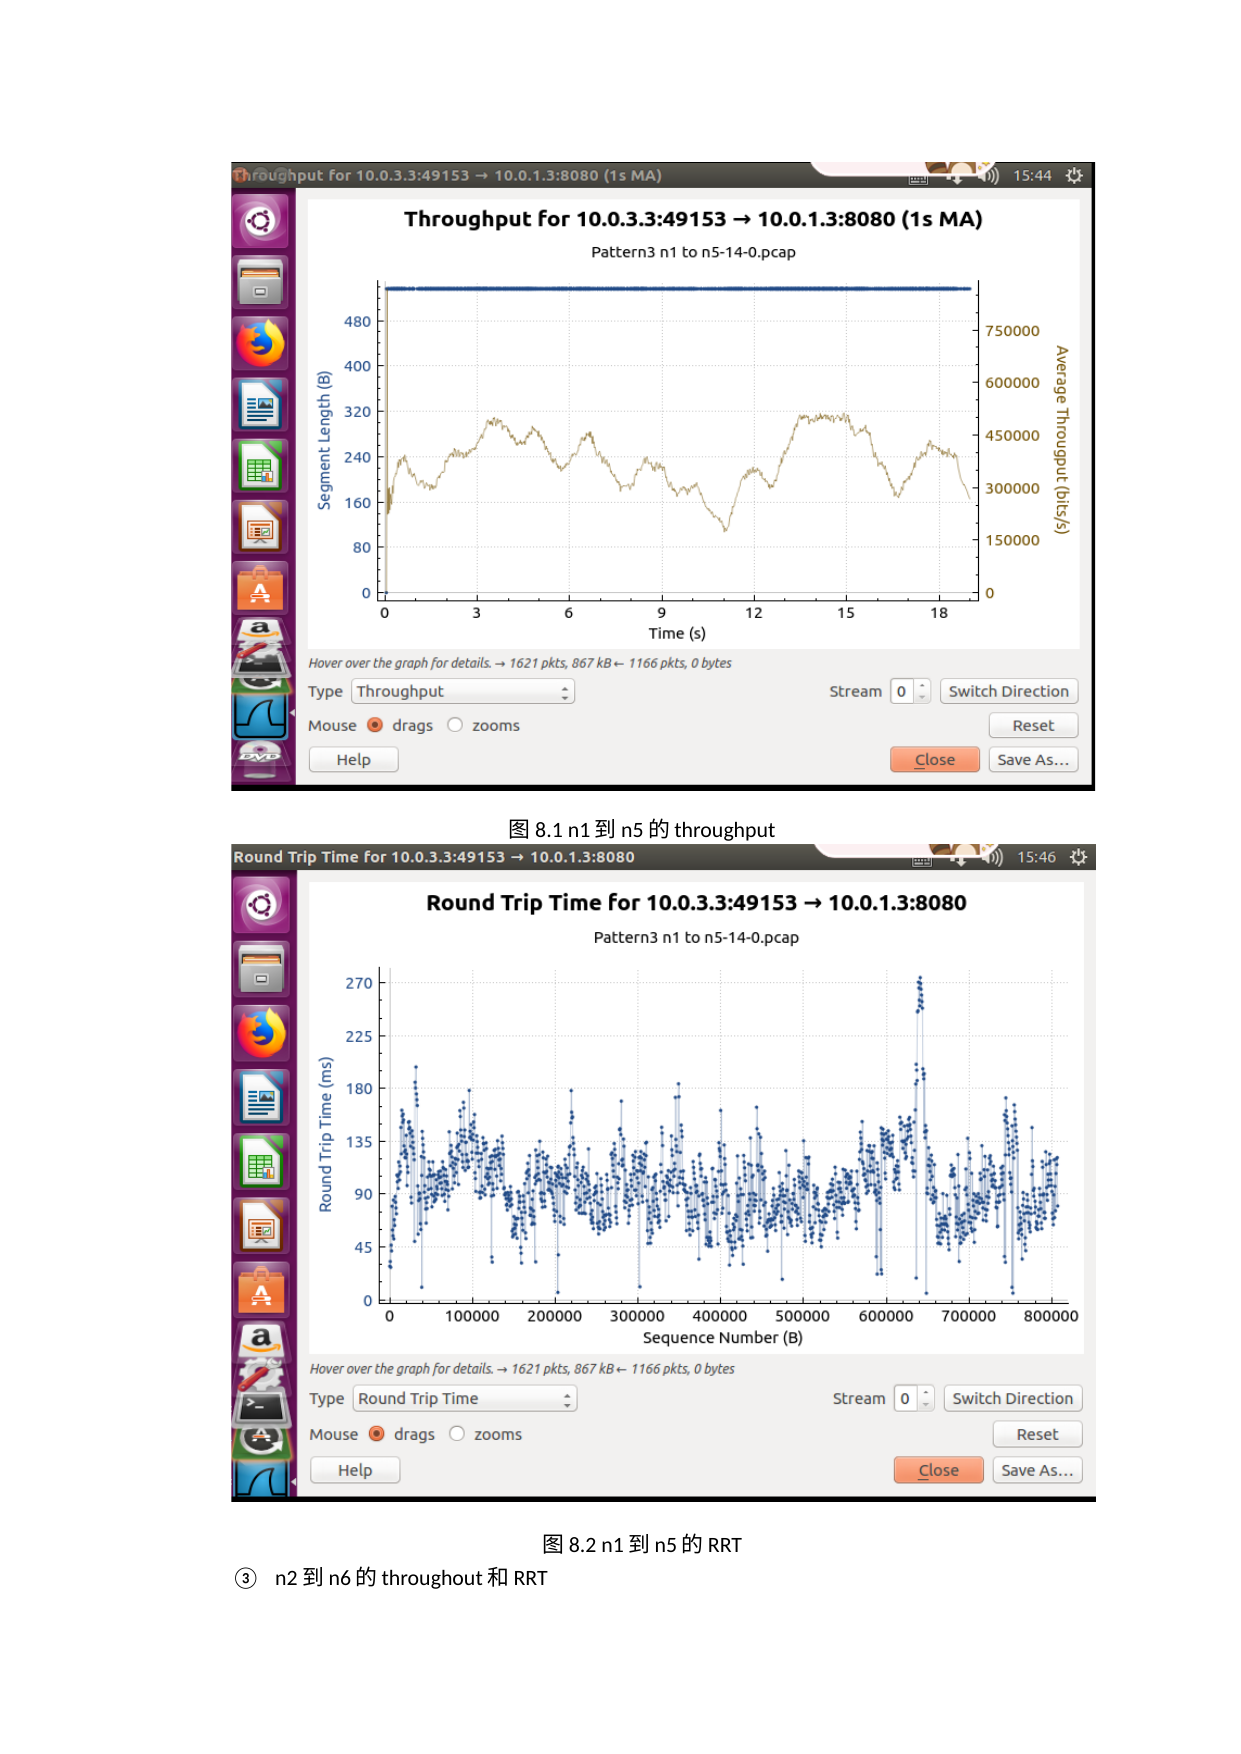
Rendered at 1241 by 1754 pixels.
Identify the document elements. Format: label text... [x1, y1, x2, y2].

picture [231, 162, 1096, 791]
picture [231, 844, 1096, 1502]
list 图8.2 n1到n5的RRT [231, 1527, 1053, 1559]
list n2到n6的throughout和RRT [231, 1559, 1053, 1592]
list 图8.1 n1到n5的throughput [231, 812, 1053, 844]
